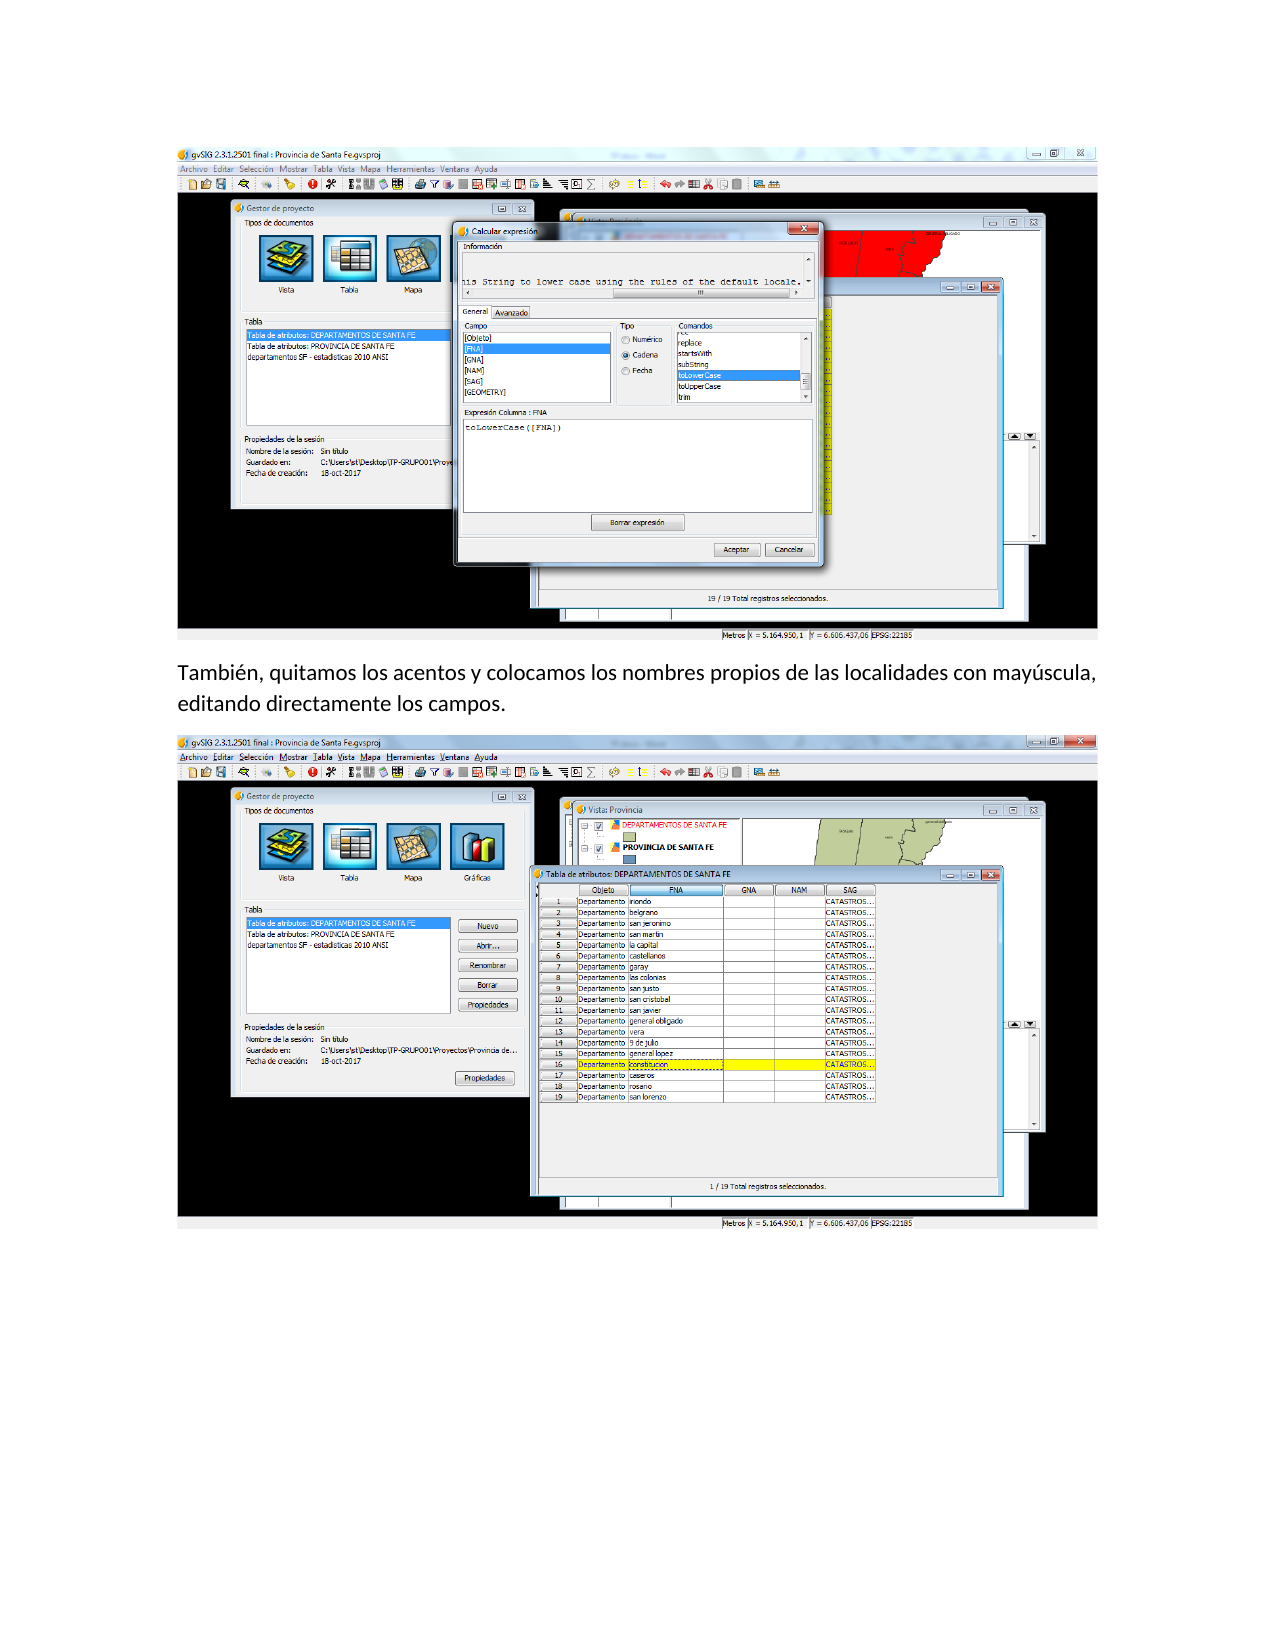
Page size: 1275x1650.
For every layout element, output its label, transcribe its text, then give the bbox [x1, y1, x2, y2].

picture [177, 735, 1098, 1229]
text También, quitamos los acentos y colocamos los nombres propios de las localidades con mayúscula, editando directamente los campos. [177, 658, 1098, 717]
picture [177, 147, 1098, 640]
